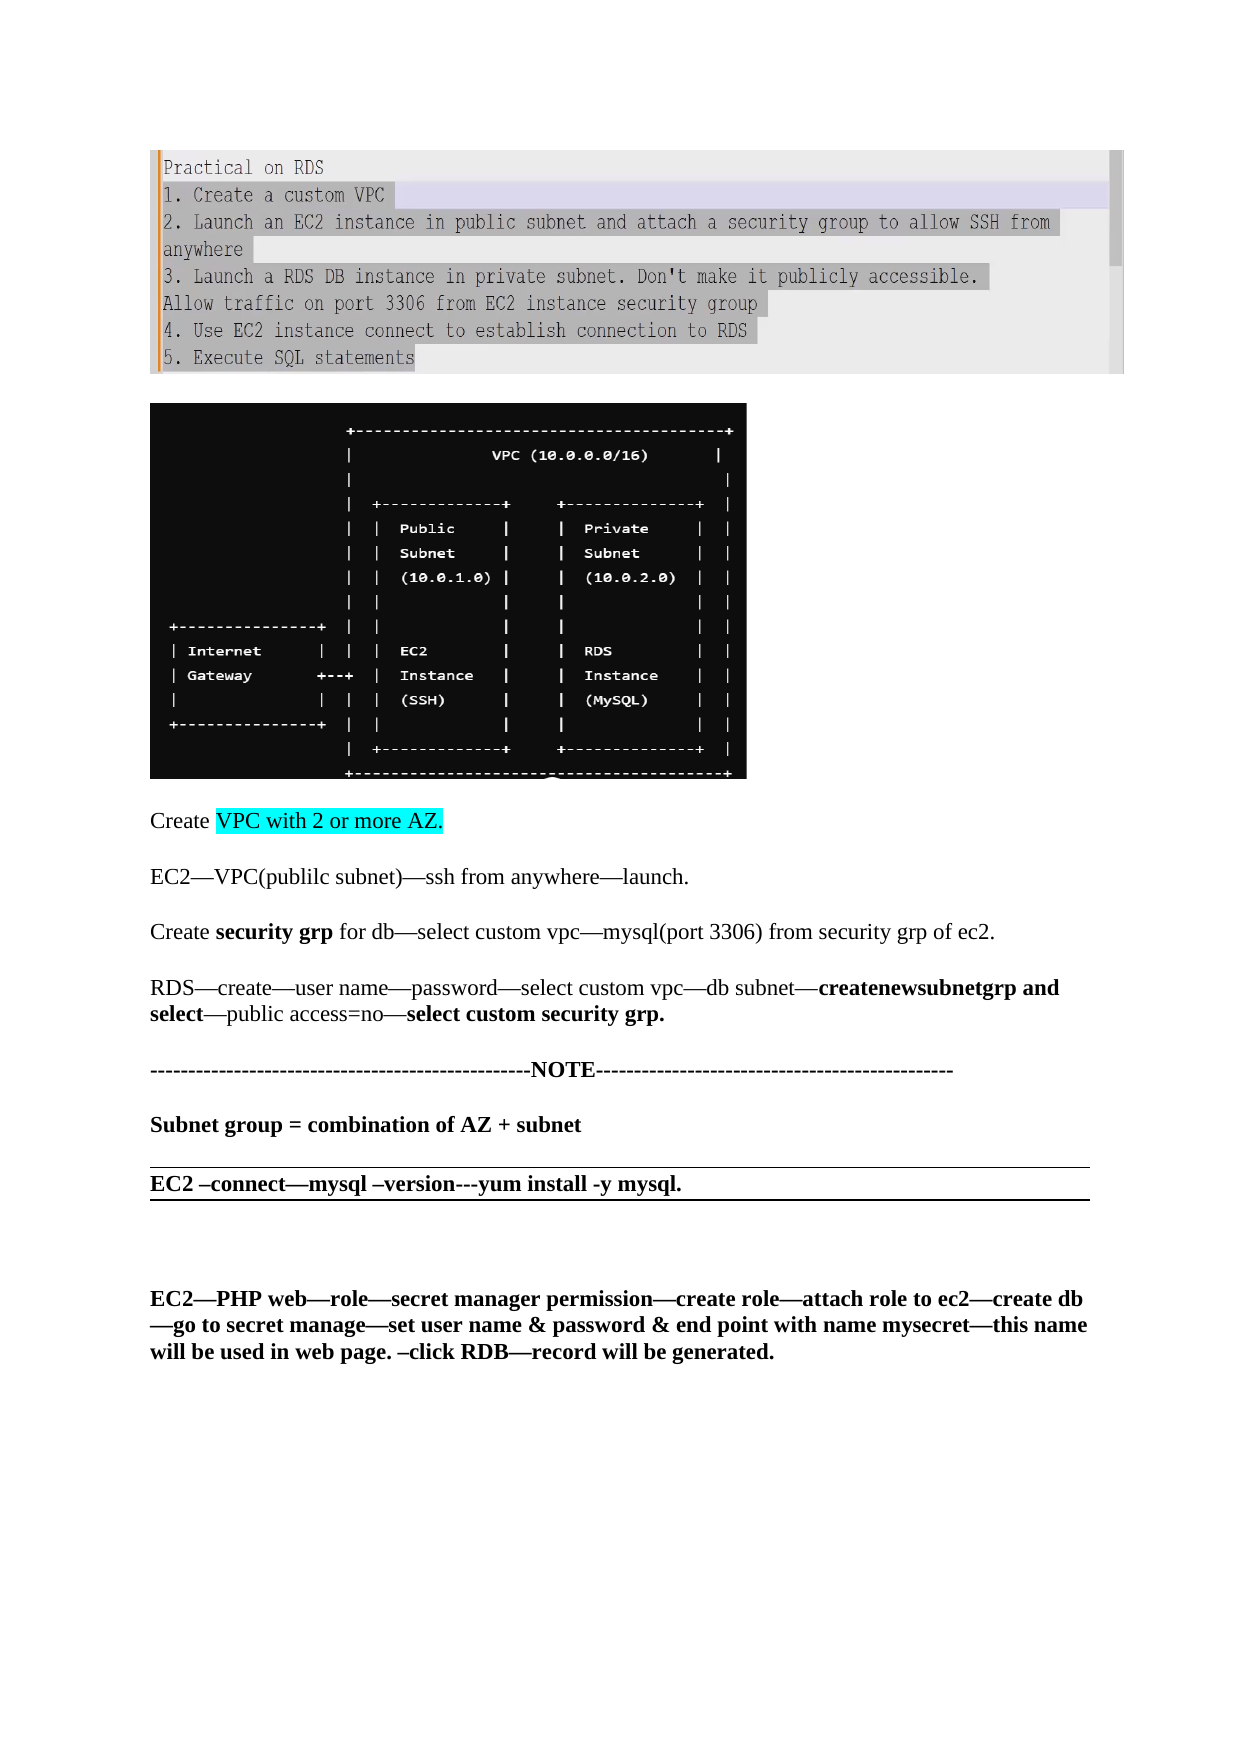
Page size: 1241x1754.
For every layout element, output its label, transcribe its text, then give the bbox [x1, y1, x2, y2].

text EC2 –connect—mysql –version---yum install -y mysql. [150, 1168, 1090, 1199]
picture [150, 403, 747, 779]
picture [150, 150, 1124, 374]
text Create VPC with 2 or more AZ. [150, 807, 1090, 834]
text Subnet group = combination of AZ + subnet [150, 1111, 1090, 1138]
text --------------------------------------------------NOTE----------------------------------------------- [150, 1056, 1090, 1082]
text Create security grp for db—select custom vpc—mysql(port 3306) from security grp of ec2. [150, 918, 1090, 945]
text EC2—PHP web—role—secret manager permission—create role—attach role to ec2—create db—go to secret manage—set user name & password & end point with name mysecret—this name will be used in web page. –click RDB—record will be generated. [150, 1285, 1090, 1364]
text RDS—create—user name—password—select custom vpc—db subnet—createnewsubnetgrp and select—public access=no—select custom security grp. [150, 974, 1090, 1027]
text EC2—VPC(publilc subnet)—ssh from anywhere—launch. [150, 863, 1090, 889]
